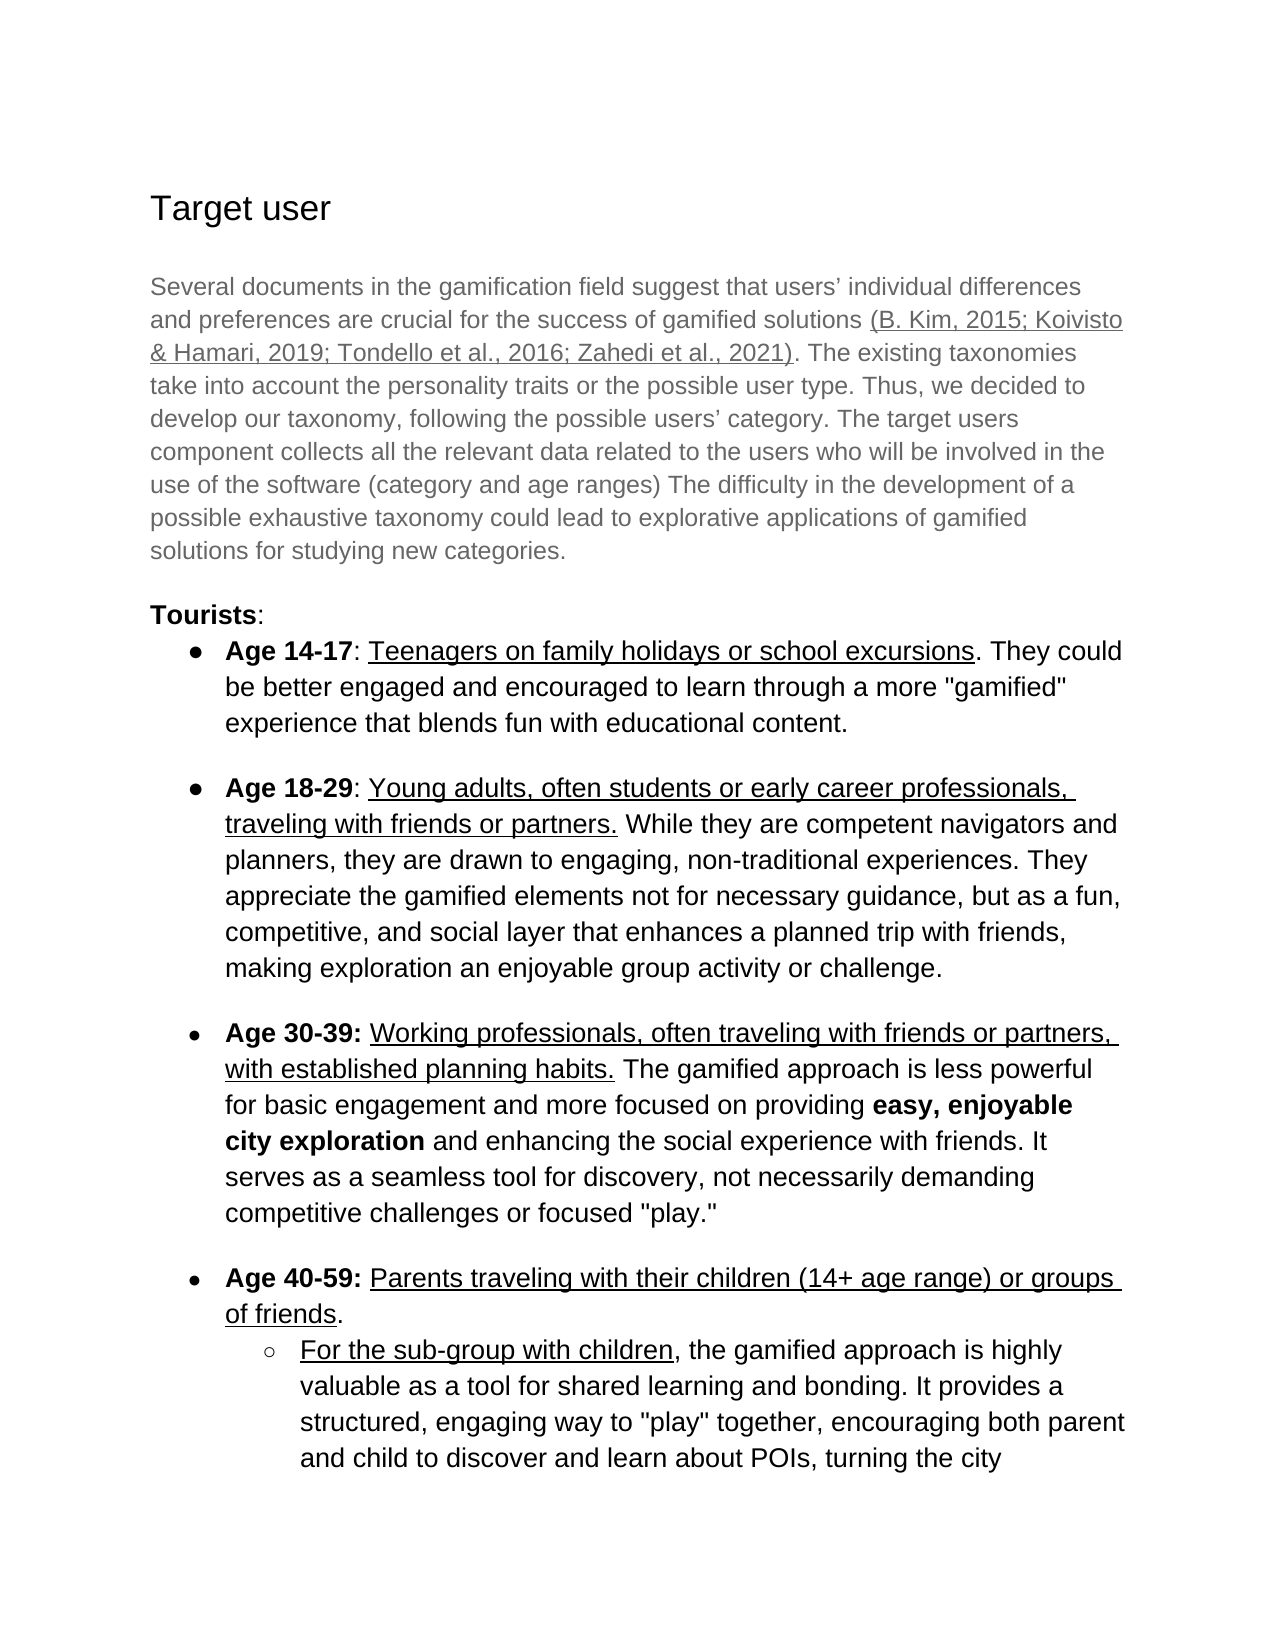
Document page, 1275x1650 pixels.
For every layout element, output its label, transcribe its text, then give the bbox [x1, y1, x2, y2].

text Tourists: [150, 599, 1125, 630]
list Age 40-59: Parents traveling with their children (14+ age range) or groups of friends. [187, 1262, 1125, 1329]
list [262, 1334, 1125, 1473]
subtitle Several documents in the gamification field suggest that users’ individual differences and preferences are crucial for the success of gamified solutions (B. Kim, 2015; Koivisto & Hamari, 2019; Tondello et al., 2016; Zahedi et al., 2021). The existing taxonomies take into account the personality traits or the possible user type. Thus, we decided to develop our taxonomy, following the possible users’ category. The target users component collects all the relevant data related to the users who will be involved in the use of the software (category and age ranges) The difficulty in the development of a possible exhaustive taxonomy could lead to explorative applications of gamified solutions for studying new categories. [150, 272, 1125, 565]
list Age 18-29: Young adults, often students or early career professionals, traveling with friends or partners. While they are competent navigators and planners, they are drawn to engaging, non-traditional experiences. They appreciate the gamified elements not for necessary guidance, but as a fun, competitive, and social layer that enhances a planned trip with friends, making exploration an enjoyable group activity or challenge. [187, 772, 1125, 1013]
list Age 14-17: Teenagers on family holidays or school excursions. They could be better engaged and encouraged to learn through a more "gamified" experience that blends fun with educational content. [187, 635, 1125, 768]
subtitle Target user [150, 187, 1125, 228]
list Age 30-39: Working professionals, often traveling with friends or partners, with established planning habits. The gamified approach is less powerful for basic engagement and more focused on providing easy, enjoyable city exploration and enhancing the social experience with friends. It serves as a seamless tool for discovery, not necessarily demanding competitive challenges or focused "play." [187, 1017, 1125, 1258]
